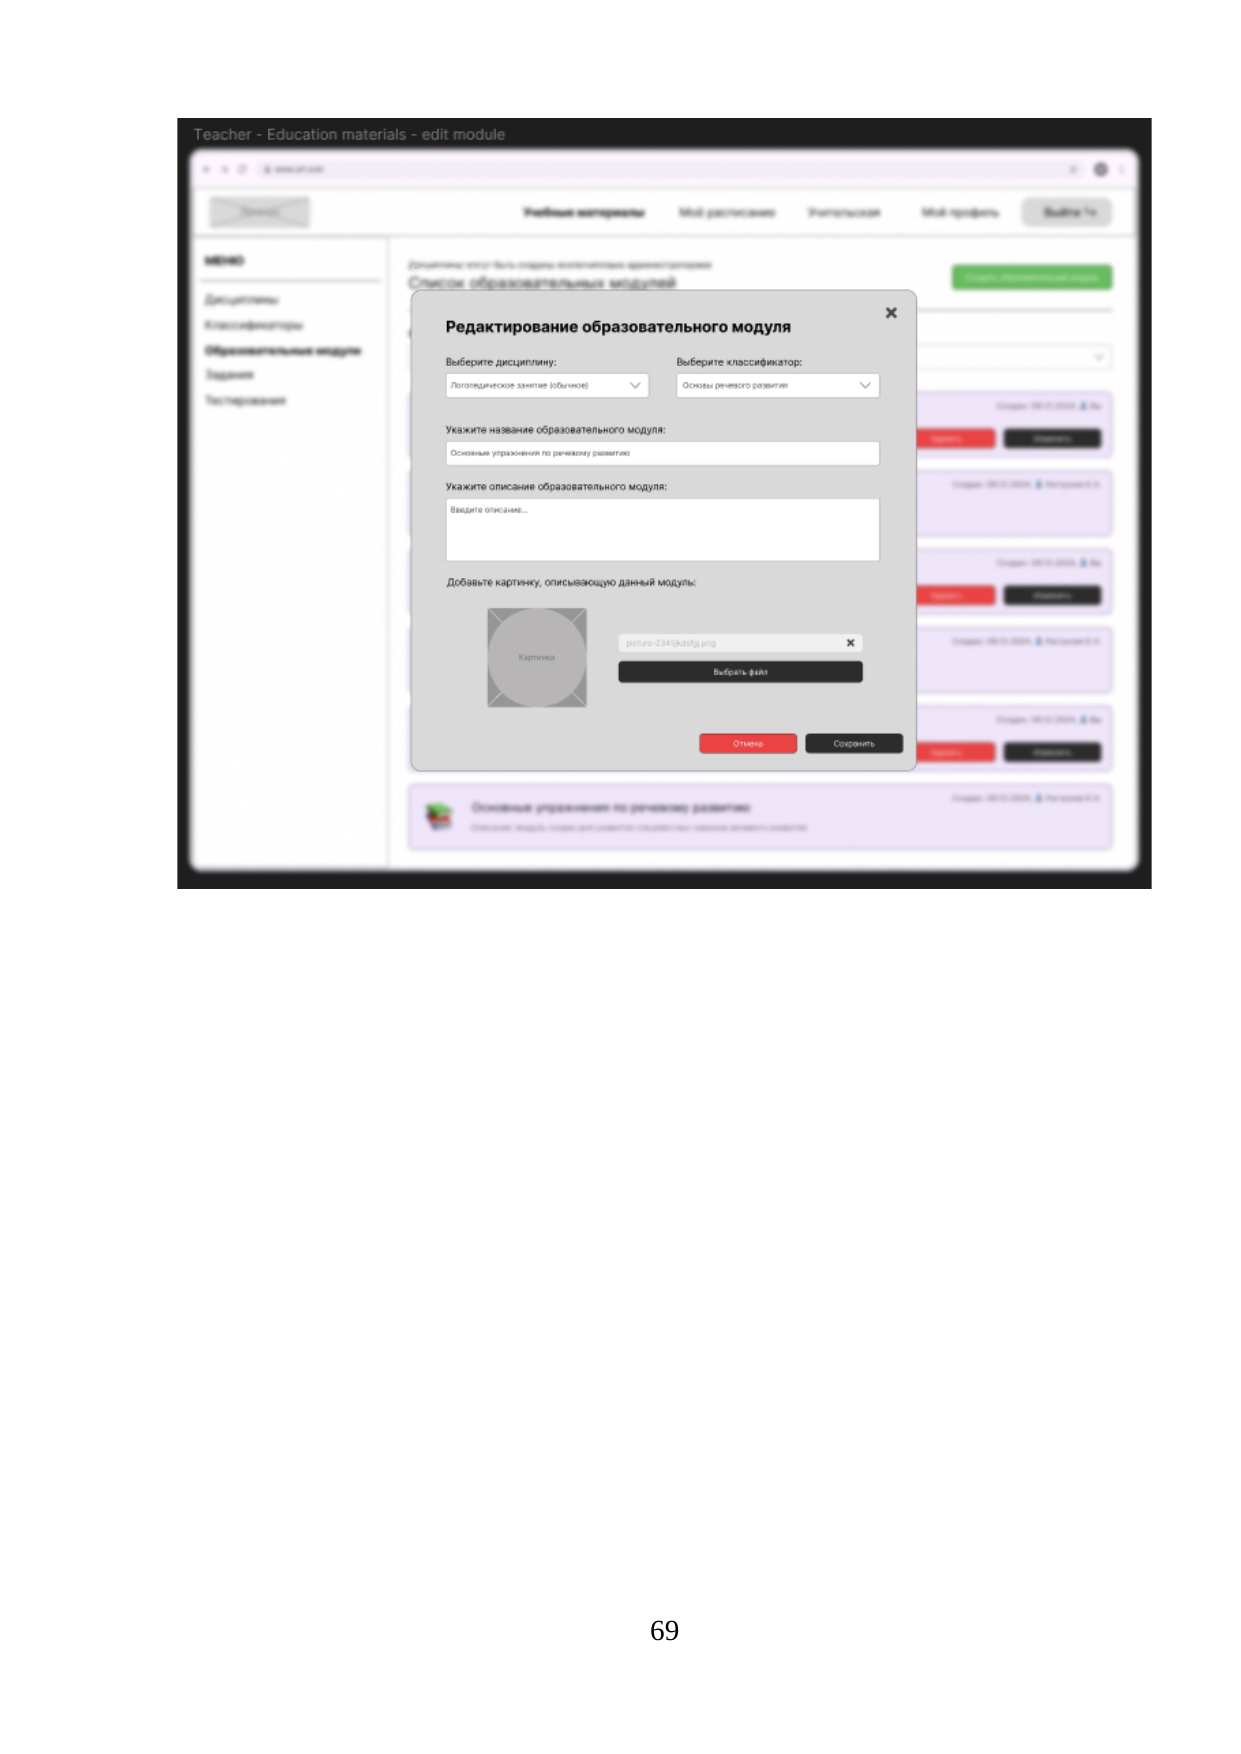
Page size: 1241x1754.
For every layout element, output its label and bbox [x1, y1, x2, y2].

picture [177, 118, 1152, 889]
